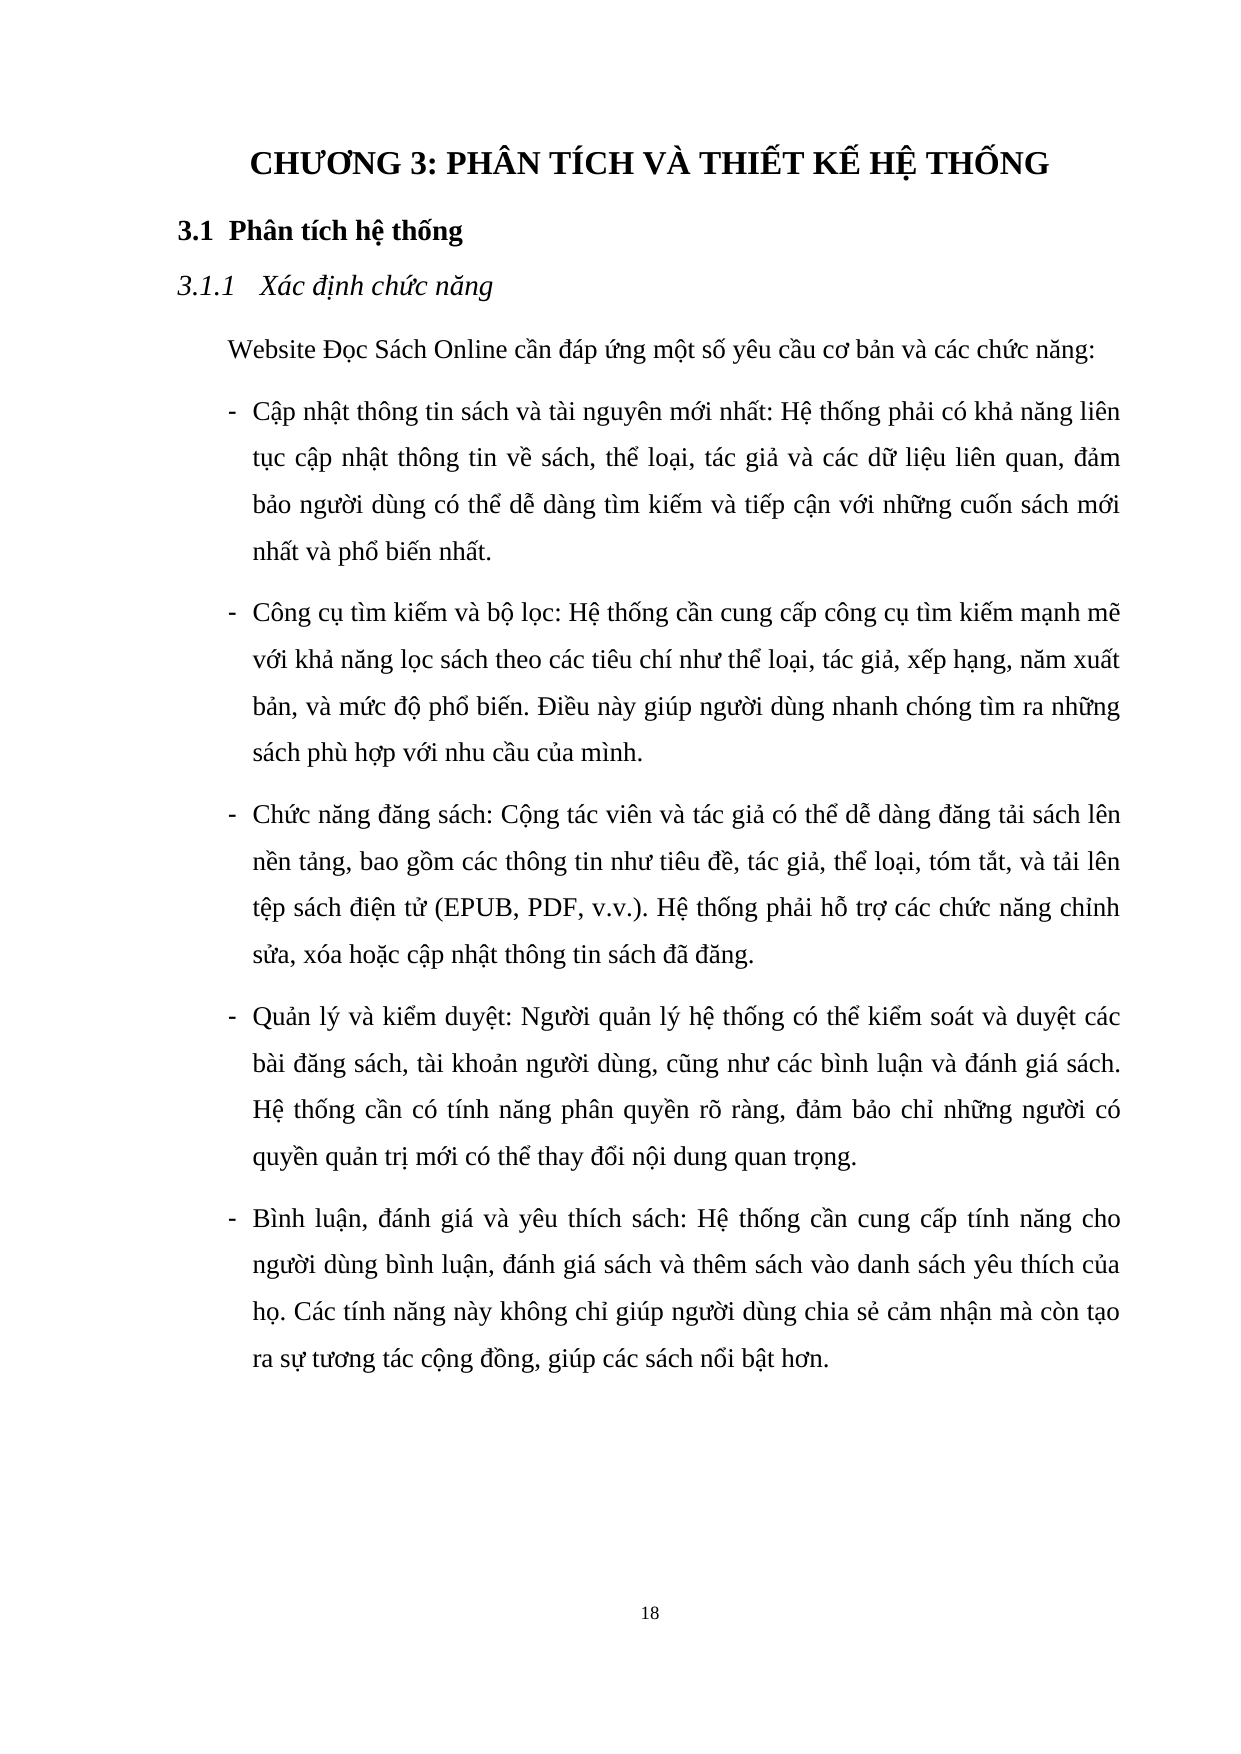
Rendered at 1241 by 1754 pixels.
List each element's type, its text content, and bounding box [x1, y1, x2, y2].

list Chức năng đăng sách: Cộng tác viên và tác giả có thể dễ dàng đăng tải sách lên nền tảng, bao gồm các thông tin như tiêu đề, tác giả, thể loại, tóm tắt, và tải lên tệp sách điện tử (EPUB, PDF, v.v.). Hệ thống phải hỗ trợ các chức năng chỉnh sửa, xóa hoặc cập nhật thông tin sách đã đăng. [228, 798, 1122, 969]
text Website Đọc Sách Online cần đáp ứng một số yêu cầu cơ bản và các chức năng: [177, 333, 1122, 364]
subtitle Xác định chức năng [177, 268, 1122, 301]
list Công cụ tìm kiếm và bộ lọc: Hệ thống cần cung cấp công cụ tìm kiếm mạnh mẽ với khả năng lọc sách theo các tiêu chí như thể loại, tác giả, xếp hạng, năm xuất bản, và mức độ phổ biến. Điều này giúp người dùng nhanh chóng tìm ra những sách phù hợp với nhu cầu của mình. [228, 596, 1122, 768]
subtitle CHƯƠNG 3: PHÂN TÍCH VÀ THIẾT KẾ HỆ THỐNG [177, 143, 1122, 181]
list Quản lý và kiểm duyệt: Người quản lý hệ thống có thể kiểm soát và duyệt các bài đăng sách, tài khoản người dùng, cũng như các bình luận và đánh giá sách. Hệ thống cần có tính năng phân quyền rõ ràng, đảm bảo chỉ những người có quyền quản trị mới có thể thay đổi nội dung quan trọng. [228, 1000, 1122, 1171]
list Cập nhật thông tin sách và tài nguyên mới nhất: Hệ thống phải có khả năng liên tục cập nhật thông tin về sách, thể loại, tác giả và các dữ liệu liên quan, đảm bảo người dùng có thể dễ dàng tìm kiếm và tiếp cận với những cuốn sách mới nhất và phổ biến nhất. [228, 394, 1122, 566]
subtitle Phân tích hệ thống [177, 213, 1122, 247]
list Bình luận, đánh giá và yêu thích sách: Hệ thống cần cung cấp tính năng cho người dùng bình luận, đánh giá sách và thêm sách vào danh sách yêu thích của họ. Các tính năng này không chỉ giúp người dùng chia sẻ cảm nhận mà còn tạo ra sự tương tác cộng đồng, giúp các sách nổi bật hơn. [228, 1202, 1122, 1373]
